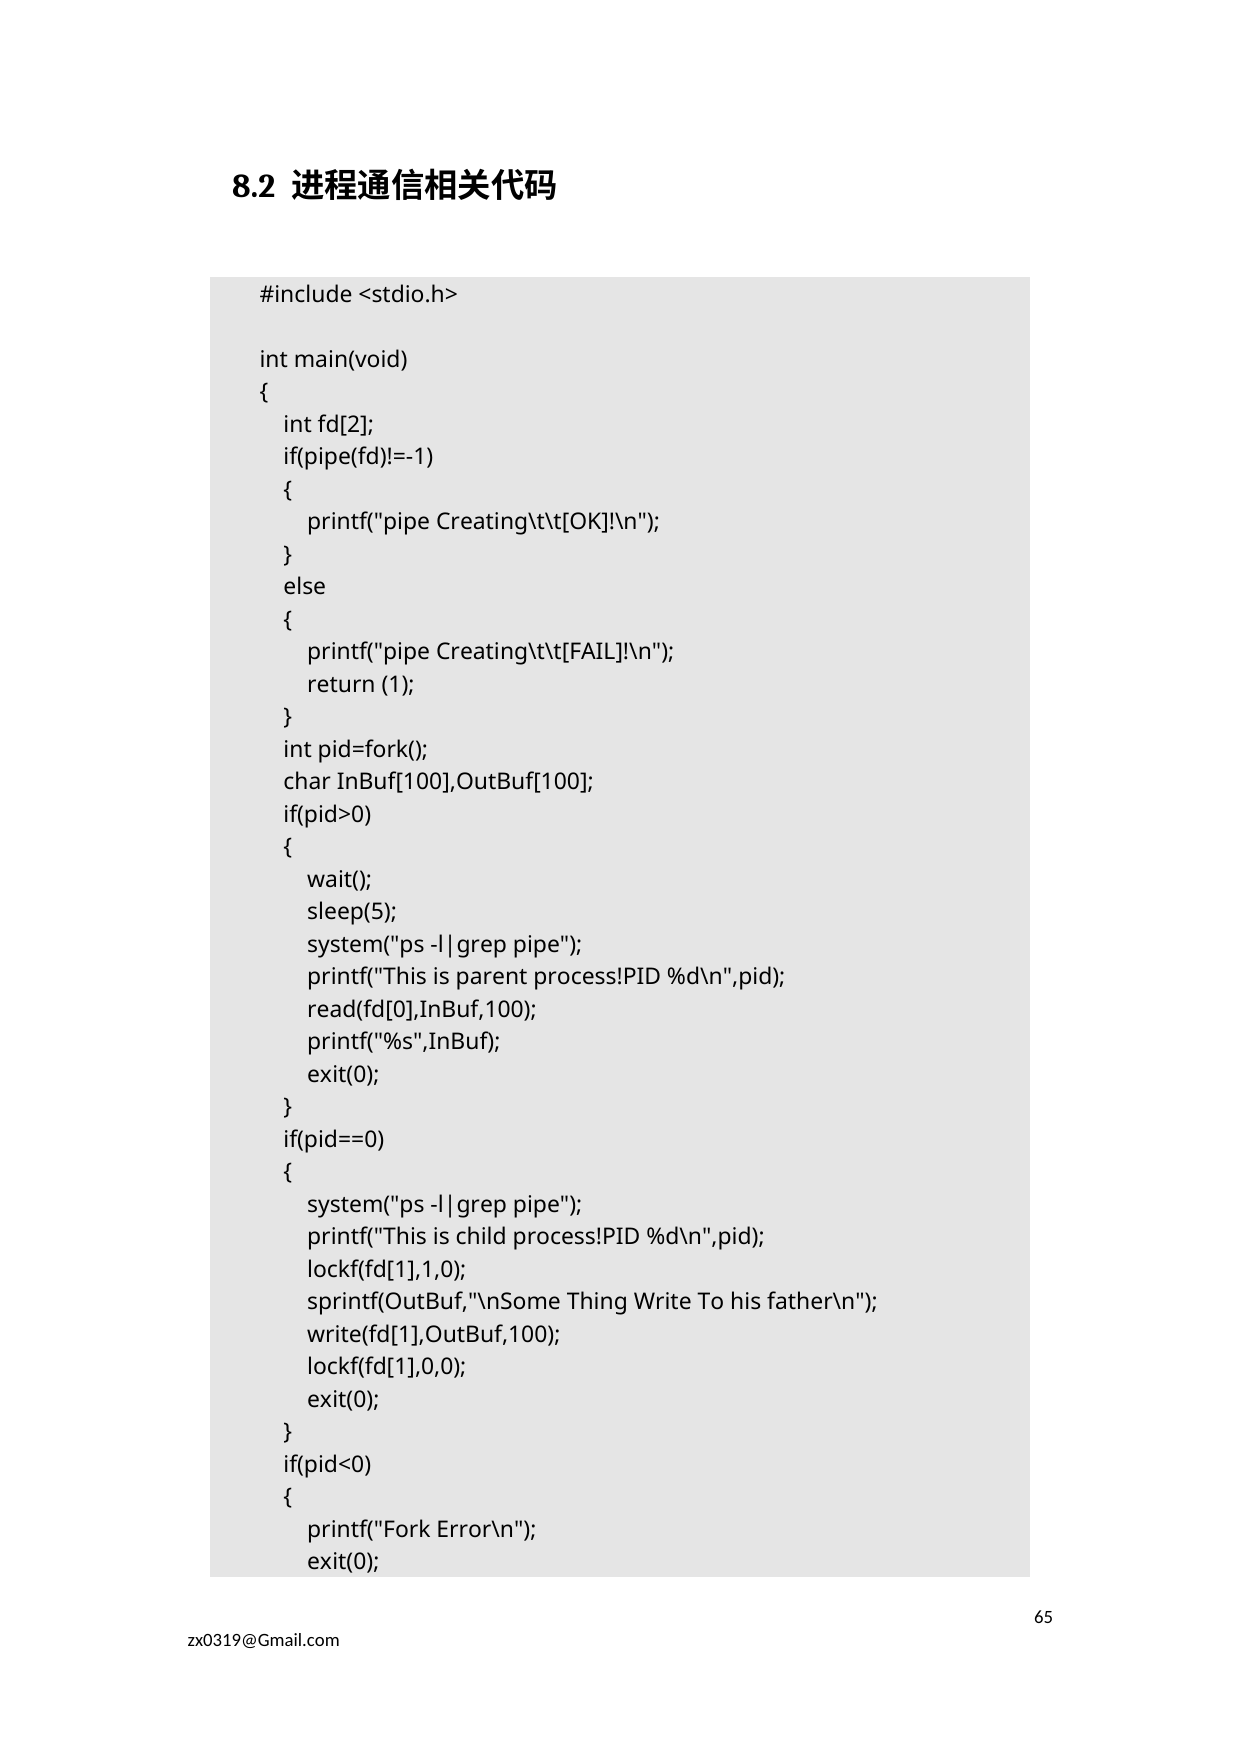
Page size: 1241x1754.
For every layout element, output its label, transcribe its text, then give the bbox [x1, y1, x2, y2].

text } [210, 700, 1030, 732]
text printf("%s",InBuf); [210, 1025, 1030, 1057]
text return (1); [210, 667, 1030, 700]
text { [210, 472, 1030, 505]
text { [210, 602, 1030, 635]
text system("ps -l|grep pipe"); [210, 1187, 1030, 1220]
text wait(); [210, 862, 1030, 895]
text int main(void) [210, 342, 1030, 375]
text exit(0); [210, 1057, 1030, 1090]
text if(pid>0) [210, 797, 1030, 830]
text { [210, 1480, 1030, 1512]
text printf("Fork Error\n"); [210, 1512, 1030, 1545]
text lockf(fd[1],0,0); [210, 1350, 1030, 1382]
text write(fd[1],OutBuf,100); [210, 1317, 1030, 1350]
text if(pipe(fd)!=-1) [210, 440, 1030, 472]
text if(pid==0) [210, 1122, 1030, 1155]
text } [210, 1090, 1030, 1122]
text printf("This is parent process!PID %d\n",pid); [210, 960, 1030, 992]
text int pid=fork(); [210, 732, 1030, 765]
text sprintf(OutBuf,"\nSome Thing Write To his father\n"); [210, 1285, 1030, 1317]
text lockf(fd[1],1,0); [210, 1252, 1030, 1285]
text } [210, 1415, 1030, 1447]
text { [210, 375, 1030, 407]
text if(pid<0) [210, 1447, 1030, 1480]
text { [210, 1155, 1030, 1187]
text sleep(5); [210, 895, 1030, 927]
text exit(0); [210, 1382, 1030, 1415]
text system("ps -l|grep pipe"); [210, 927, 1030, 960]
text exit(0); [210, 1545, 1030, 1577]
text #include <stdio.h> [210, 277, 1030, 310]
text printf("This is child process!PID %d\n",pid); [210, 1220, 1030, 1252]
text else [210, 570, 1030, 602]
text printf("pipe Creating\t\t[OK]!\n"); [210, 505, 1030, 537]
text read(fd[0],InBuf,100); [210, 992, 1030, 1025]
text printf("pipe Creating\t\t[FAIL]!\n"); [210, 635, 1030, 667]
text int fd[2]; [210, 407, 1030, 440]
text } [210, 537, 1030, 570]
subtitle 进程通信相关代码 [232, 150, 1053, 215]
text char InBuf[100],OutBuf[100]; [210, 765, 1030, 797]
text { [210, 830, 1030, 862]
